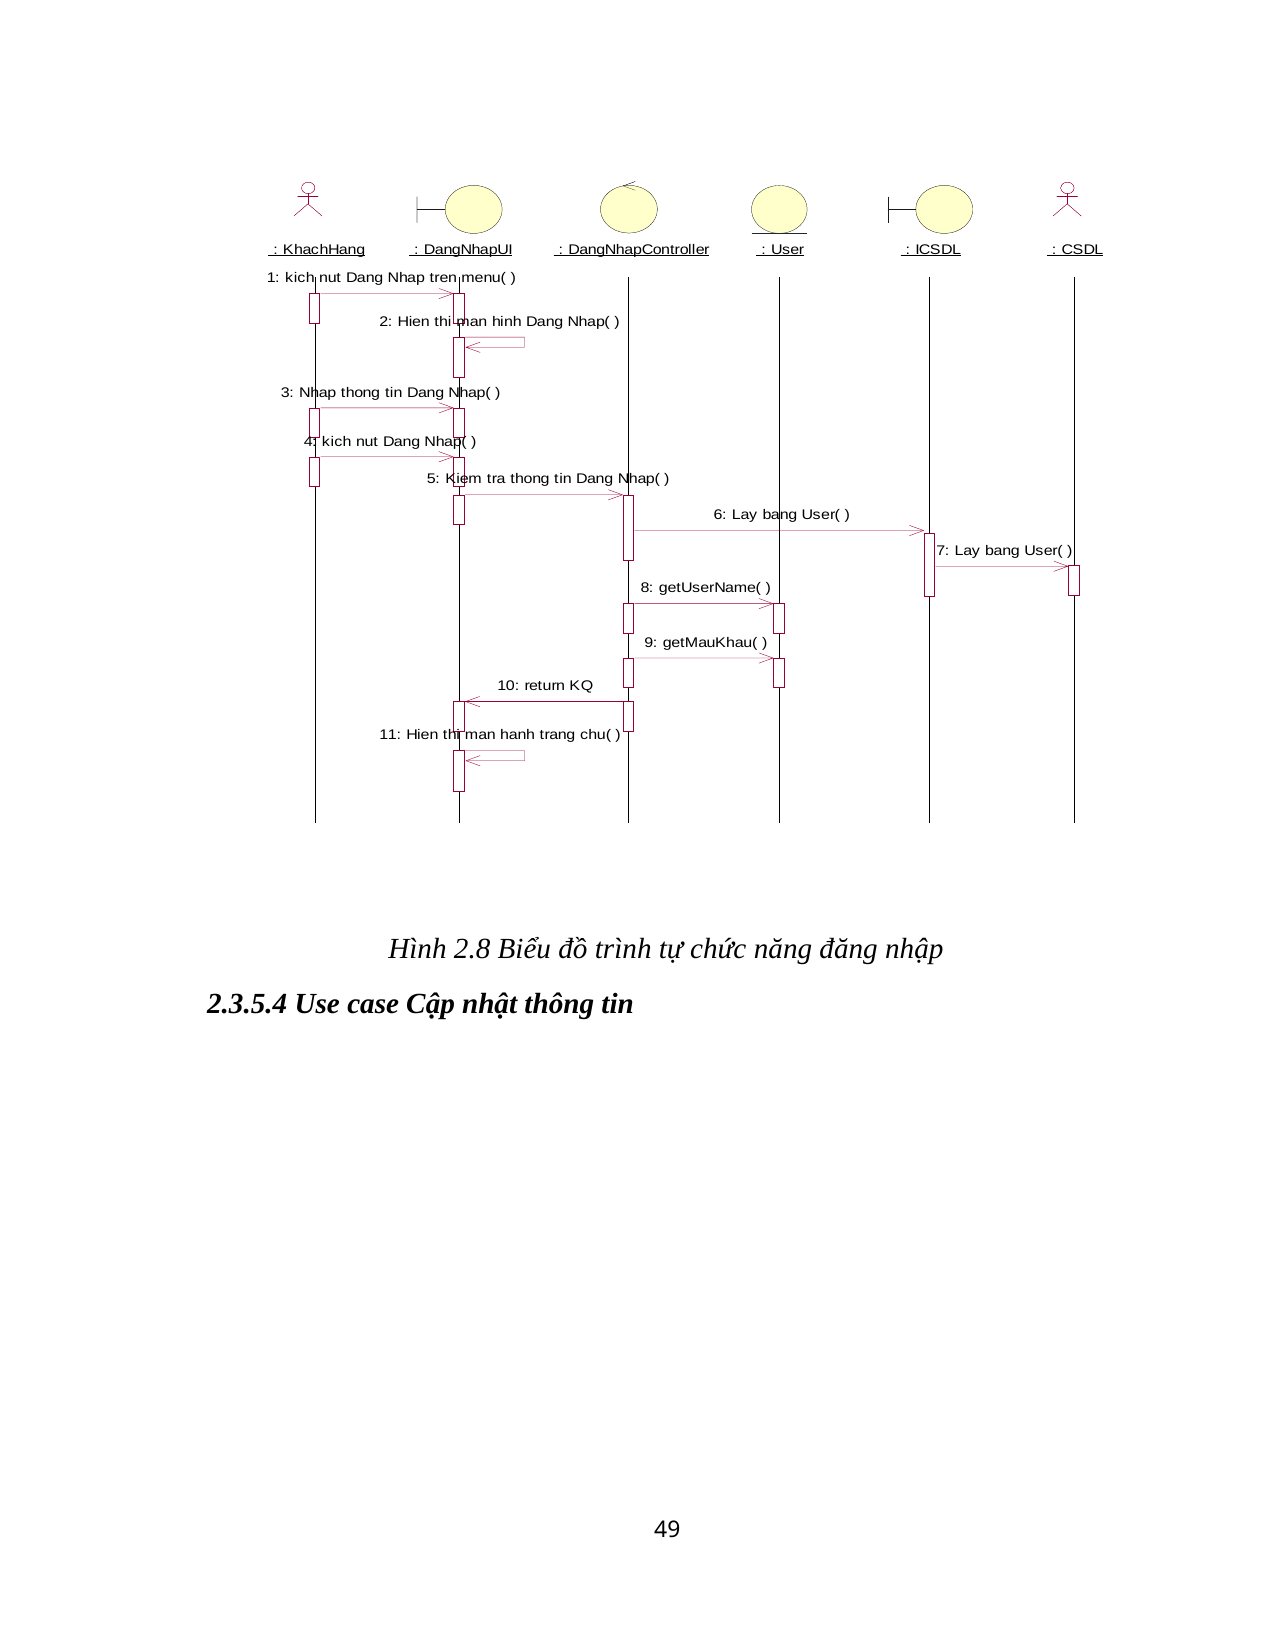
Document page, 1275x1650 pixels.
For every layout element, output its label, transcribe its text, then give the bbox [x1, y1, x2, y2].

text Hình 2.8 Biểu đồ trình tự chức năng đăng nhập [207, 932, 1127, 965]
subtitle 2.3.5.4 Use case Cập nhật thông tin [207, 986, 1127, 1019]
